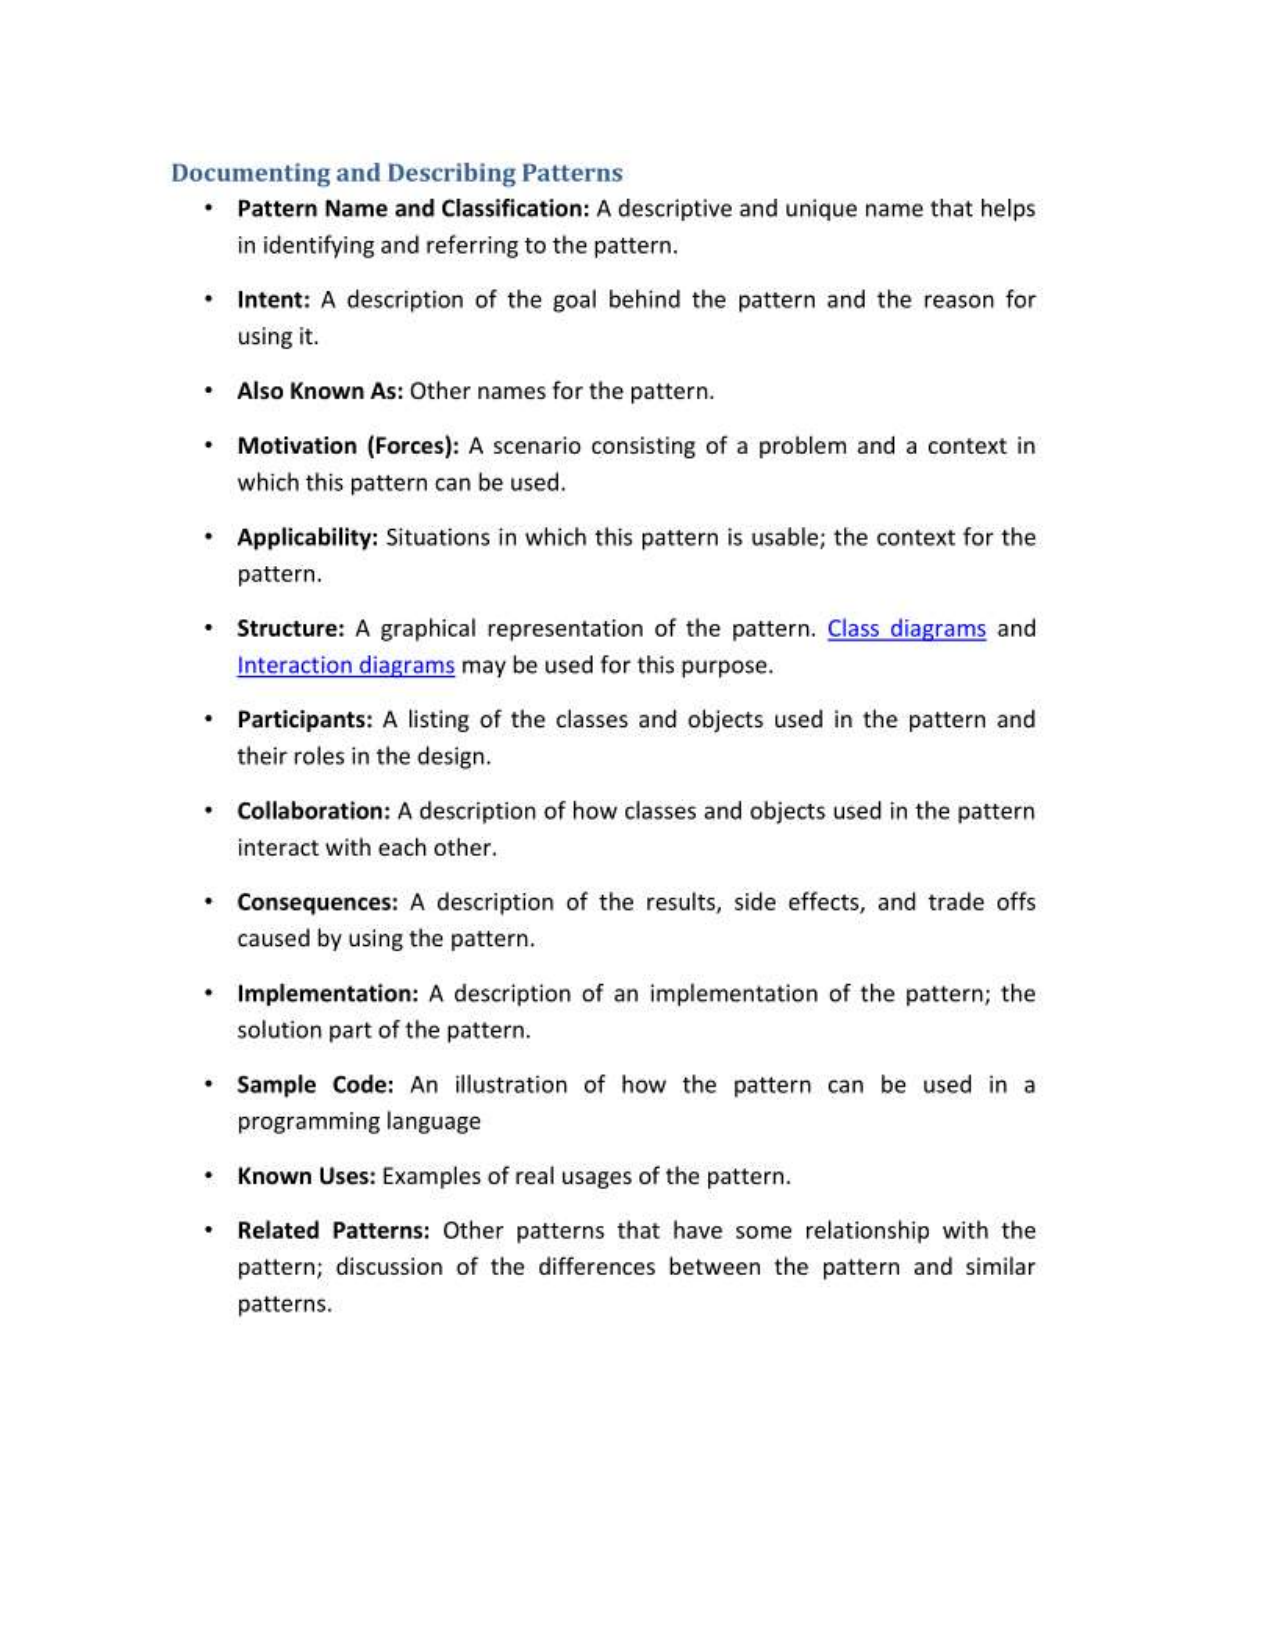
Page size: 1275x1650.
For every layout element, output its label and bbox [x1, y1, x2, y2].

picture [155, 150, 1101, 1336]
